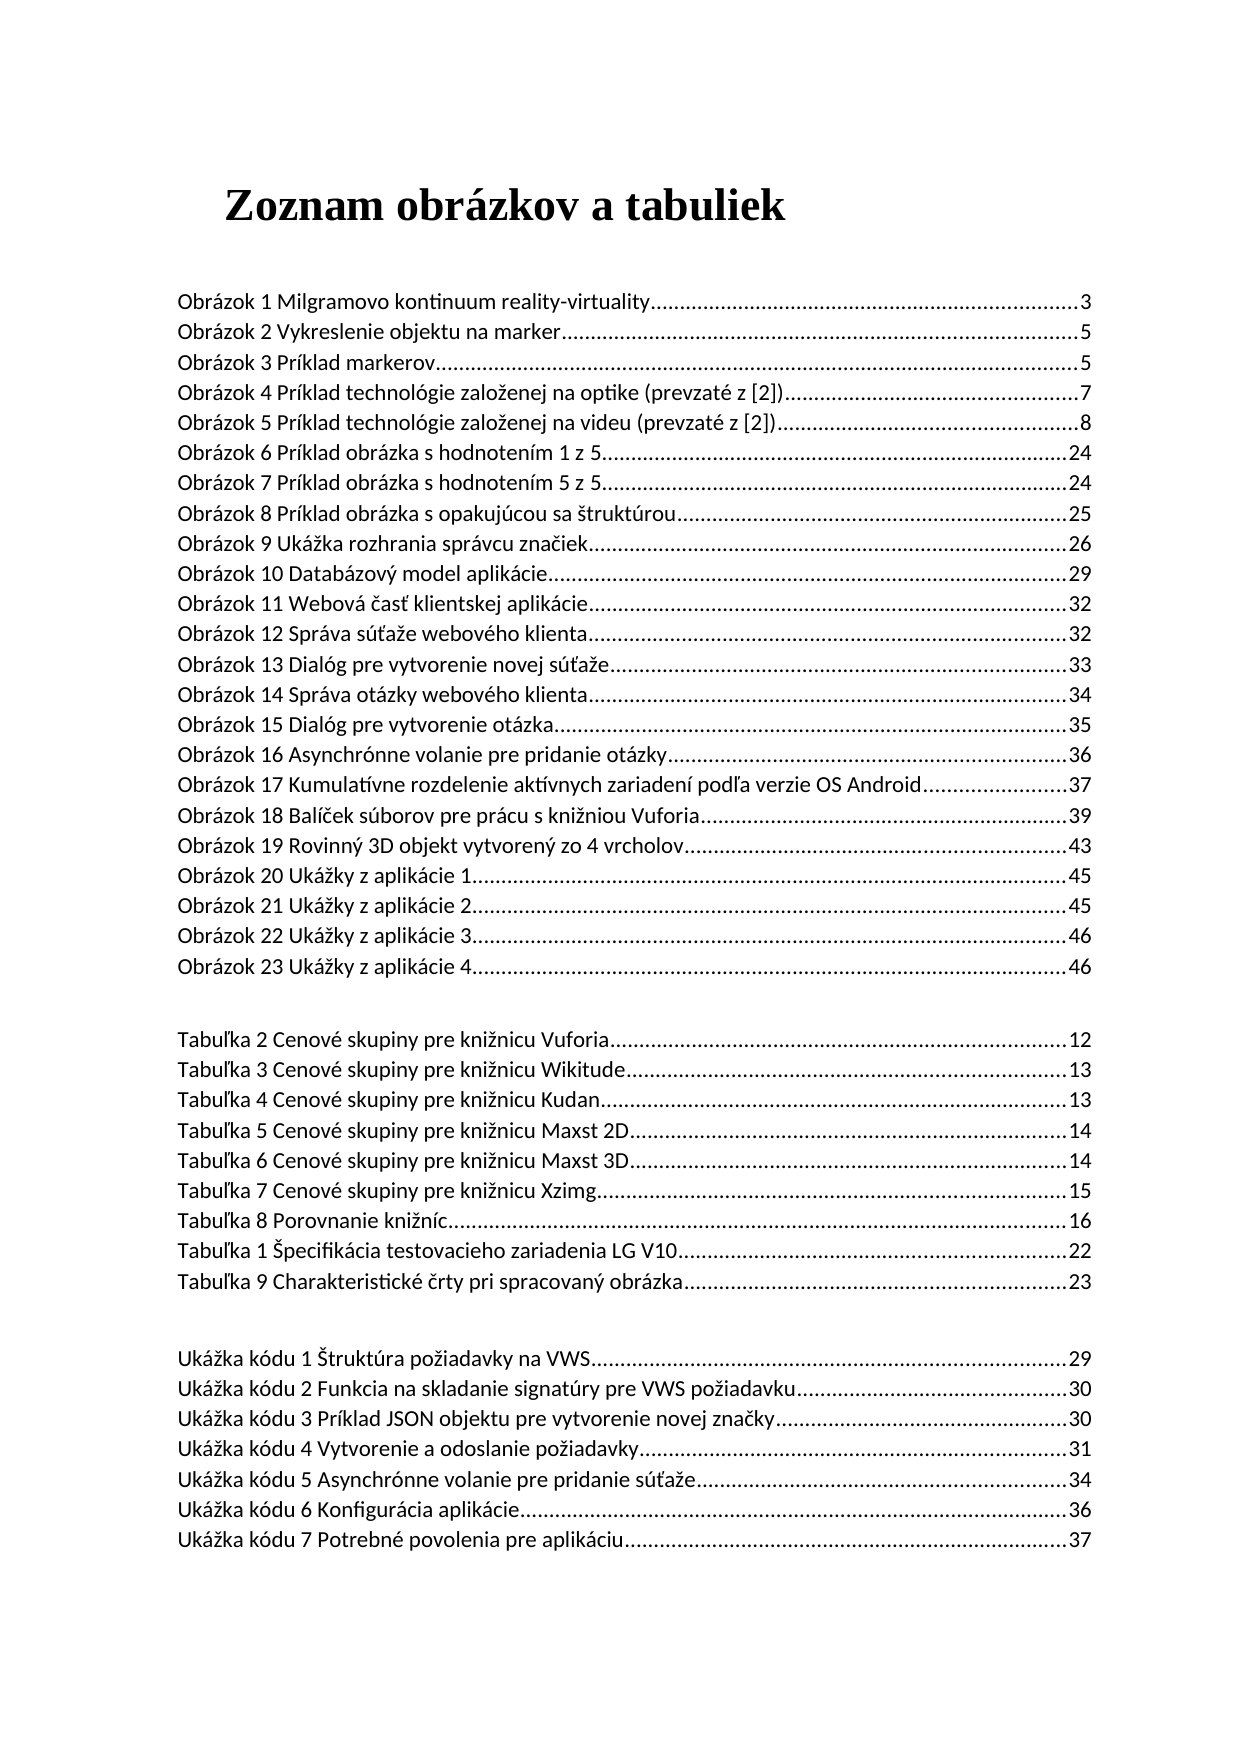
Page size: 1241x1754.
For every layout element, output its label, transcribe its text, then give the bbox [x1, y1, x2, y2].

text Obrázok 19 Rovinný 3D objekt vytvorený zo 4 vrcholov 43 [177, 831, 1092, 859]
text Obrázok 23 Ukážky z aplikácie 4 46 [177, 952, 1092, 980]
text Obrázok 20 Ukážky z aplikácie 1 45 [177, 861, 1092, 889]
text Obrázok 16 Asynchrónne volanie pre pridanie otázky 36 [177, 740, 1092, 768]
text Obrázok 14 Správa otázky webového klienta 34 [177, 680, 1092, 708]
text Obrázok 3 Príklad markerov 5 [177, 348, 1092, 376]
text Obrázok 7 Príklad obrázka s hodnotením 5 z 5 24 [177, 468, 1092, 497]
text Obrázok 6 Príklad obrázka s hodnotením 1 z 5 24 [177, 438, 1092, 466]
text Obrázok 10 Databázový model aplikácie 29 [177, 559, 1092, 587]
text Ukážka kódu 7 Potrebné povolenia pre aplikáciu 37 [177, 1525, 1092, 1553]
text Obrázok 13 Dialóg pre vytvorenie novej súťaže 33 [177, 650, 1092, 678]
text Tabuľka 9 Charakteristické črty pri spracovaný obrázka 23 [177, 1267, 1092, 1295]
text Tabuľka 4 Cenové skupiny pre knižnicu Kudan 13 [177, 1086, 1092, 1114]
text Tabuľka 3 Cenové skupiny pre knižnicu Wikitude 13 [177, 1055, 1092, 1083]
text Obrázok 1 Milgramovo kontinuum reality-virtuality 3 [177, 287, 1092, 315]
text Obrázok 4 Príklad technológie založenej na optike (prevzaté z [2]) 7 [177, 378, 1092, 406]
text Tabuľka 1 Špecifikácia testovacieho zariadenia LG V10 22 [177, 1237, 1092, 1265]
text Ukážka kódu 5 Asynchrónne volanie pre pridanie súťaže 34 [177, 1465, 1092, 1493]
text Obrázok 15 Dialóg pre vytvorenie otázka 35 [177, 710, 1092, 738]
text Ukážka kódu 2 Funkcia na skladanie signatúry pre VWS požiadavku 30 [177, 1374, 1092, 1402]
text Obrázok 2 Vykreslenie objektu na marker 5 [177, 317, 1092, 346]
text Ukážka kódu 6 Konfigurácia aplikácie 36 [177, 1495, 1092, 1523]
text Tabuľka 7 Cenové skupiny pre knižnicu Xzimg 15 [177, 1176, 1092, 1204]
text Obrázok 18 Balíček súborov pre prácu s knižniou Vuforia 39 [177, 801, 1092, 829]
text Tabuľka 6 Cenové skupiny pre knižnicu Maxst 3D 14 [177, 1146, 1092, 1174]
text Ukážka kódu 4 Vytvorenie a odoslanie požiadavky 31 [177, 1434, 1092, 1463]
text Tabuľka 8 Porovnanie knižníc 16 [177, 1206, 1092, 1234]
text Obrázok 9 Ukážka rozhrania správcu značiek 26 [177, 529, 1092, 557]
text Obrázok 21 Ukážky z aplikácie 2 45 [177, 891, 1092, 919]
text Ukážka kódu 1 Štruktúra požiadavky na VWS 29 [177, 1344, 1092, 1372]
text Obrázok 11 Webová časť klientskej aplikácie 32 [177, 589, 1092, 617]
text Obrázok 22 Ukážky z aplikácie 3 46 [177, 922, 1092, 950]
text Tabuľka 5 Cenové skupiny pre knižnicu Maxst 2D 14 [177, 1116, 1092, 1144]
text Obrázok 8 Príklad obrázka s opakujúcou sa štruktúrou 25 [177, 499, 1092, 527]
text Ukážka kódu 3 Príklad JSON objektu pre vytvorenie novej značky 30 [177, 1404, 1092, 1432]
text Tabuľka 2 Cenové skupiny pre knižnicu Vuforia 12 [177, 1025, 1092, 1053]
text Obrázok 5 Príklad technológie založenej na videu (prevzaté z [2]) 8 [177, 408, 1092, 436]
text Obrázok 17 Kumulatívne rozdelenie aktívnych zariadení podľa verzie OS Android 37 [177, 771, 1092, 799]
text Obrázok 12 Správa súťaže webového klienta 32 [177, 619, 1092, 648]
